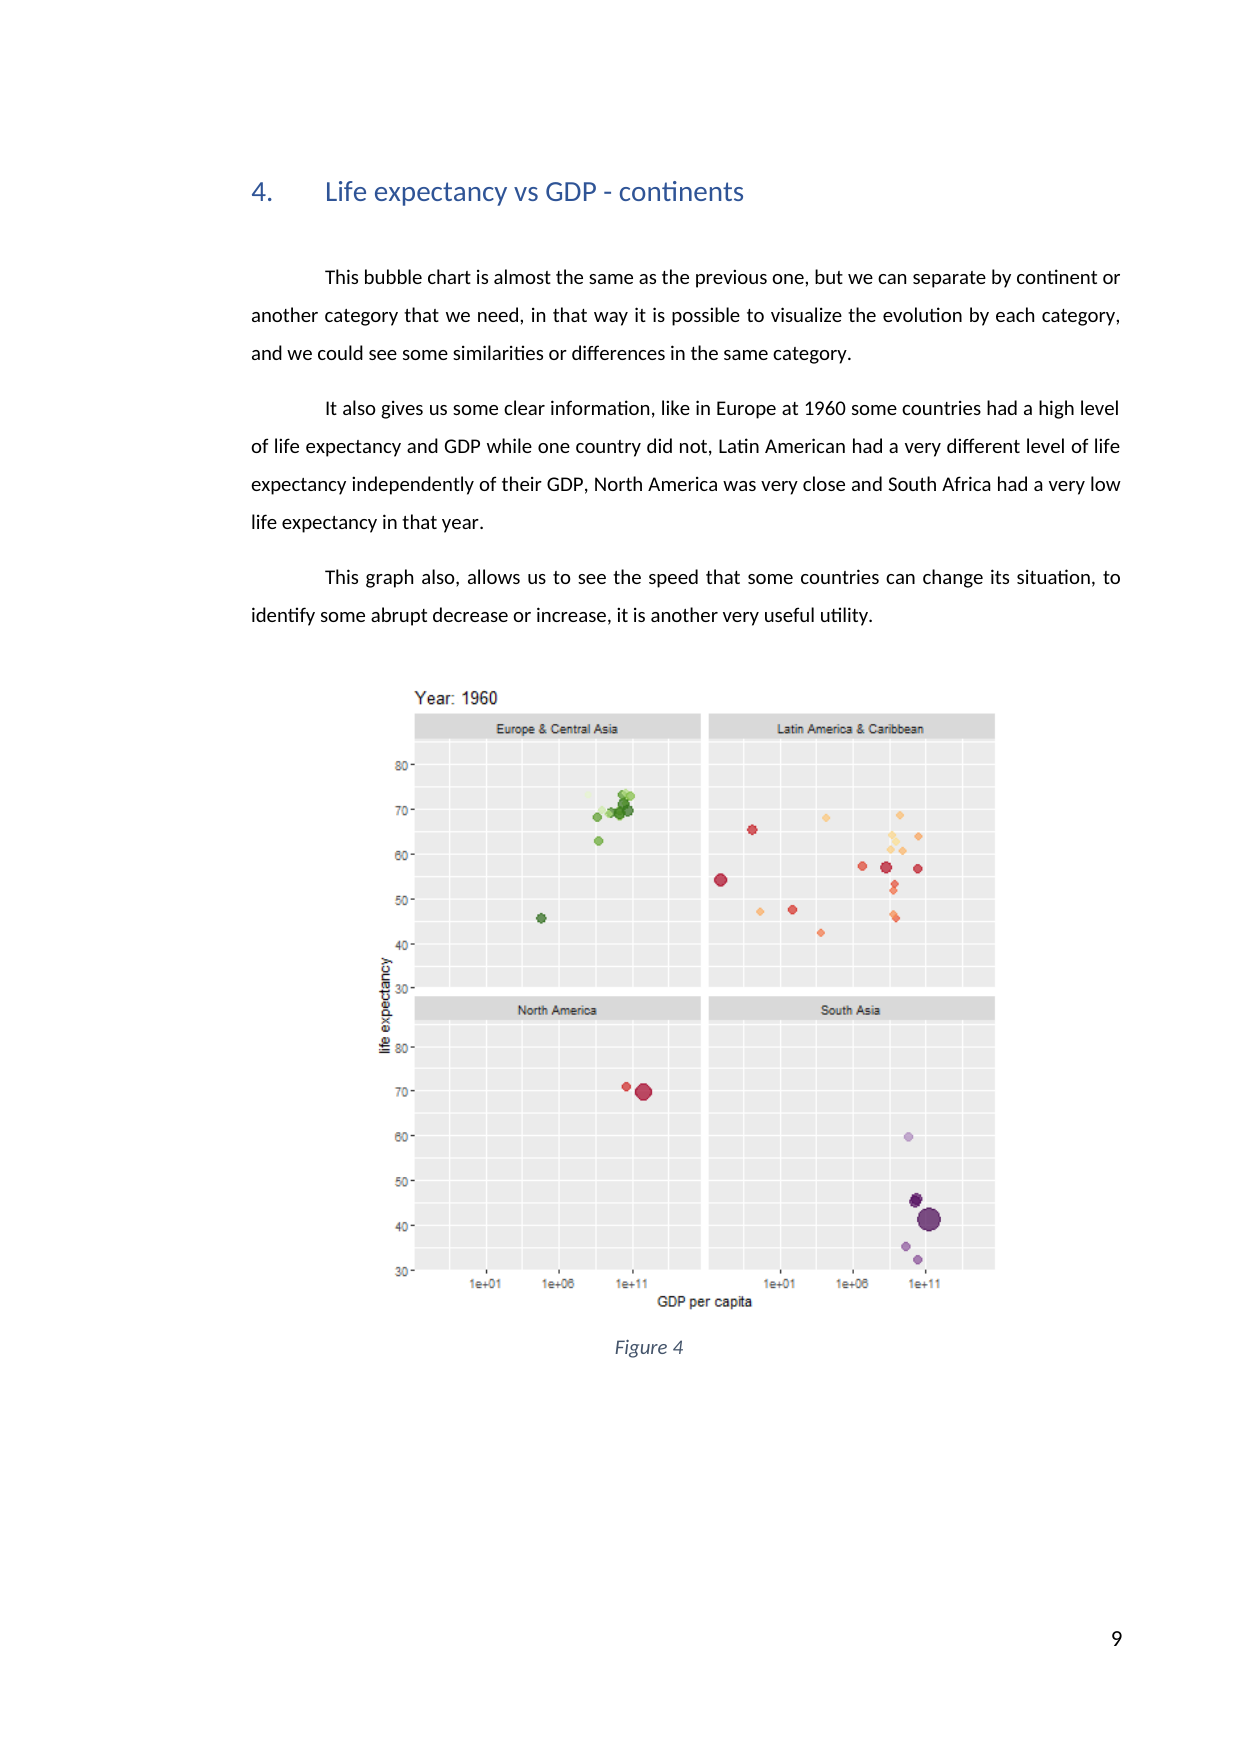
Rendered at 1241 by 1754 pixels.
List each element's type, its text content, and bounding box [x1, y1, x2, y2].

picture [370, 682, 1003, 1316]
text This bubble chart is almost the same as the previous one, but we can separate by continent or another category that we need, in that way it is possible to visualize the evolution by each category, and we could see some similarities or differences in the same category. [251, 264, 1122, 366]
subtitle Life expectancy vs GDP - continents [177, 173, 1122, 208]
text This graph also, allows us to see the speed that some countries can change its situation, to identify some abrupt decrease or increase, it is another very useful utility. [251, 564, 1122, 628]
text It also gives us some clear information, like in Europe at 1960 some countries had a high level of life expectancy and GDP while one country did not, Latin American had a very different level of life expectancy independently of their GDP, North America was very close and South Africa had a very low life expectancy in that year. [251, 395, 1122, 535]
text Figure 4 [177, 1334, 1122, 1359]
